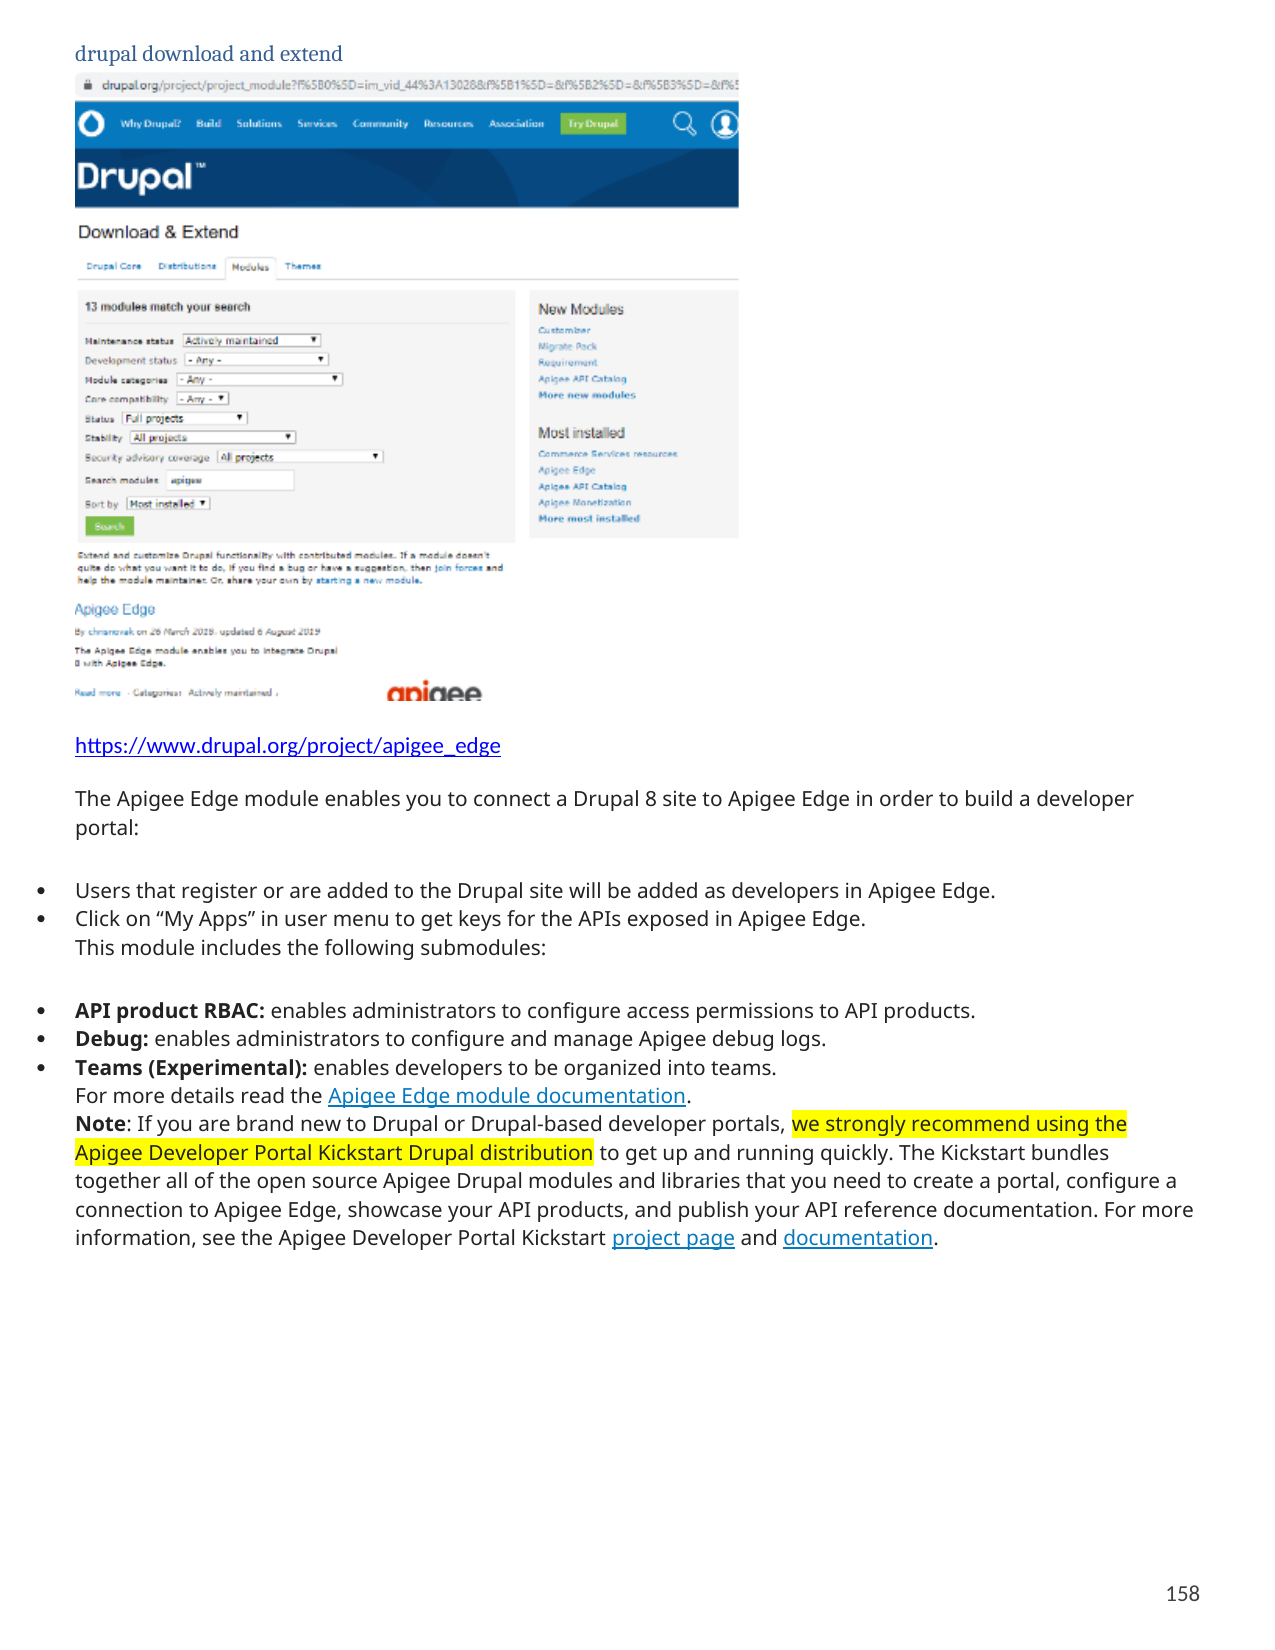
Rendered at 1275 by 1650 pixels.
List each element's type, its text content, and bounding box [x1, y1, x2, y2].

list Teams (Experimental): enables developers to be organized into teams. [37, 1053, 1200, 1081]
list Click on “My Apps” in user menu to get keys for the APIs exposed in Apigee Edge. [37, 904, 1200, 933]
text https://www.drupal.org/project/apigee_edge [75, 731, 1200, 759]
picture [75, 71, 739, 701]
text Note: If you are brand new to Drupal or Drupal-based developer portals, we strongly recommend using the Apigee Developer Portal Kickstart Drupal distribution to get up and running quickly. The Kickstart bundles together all of the open source Apigee Drupal modules and libraries that you need to create a portal, configure a connection to Apigee Edge, showcase your API products, and publish your API reference documentation. For more information, see the Apigee Developer Portal Kickstart project page and documentation. [75, 1109, 1200, 1252]
list Debug: enables administrators to configure and manage Apigee debug logs. [37, 1024, 1200, 1053]
text For more details read the Apigee Edge module documentation. [75, 1081, 1200, 1109]
subtitle drupal download and extend [75, 41, 1200, 68]
list Users that register or are added to the Drupal site will be added as developers in Apigee Edge. [37, 876, 1200, 904]
text This module includes the following submodules: [75, 933, 1200, 961]
list API product RBAC: enables administrators to configure access permissions to API products. [37, 996, 1200, 1024]
text The Apigee Edge module enables you to connect a Drupal 8 site to Apigee Edge in order to build a developer portal: [75, 784, 1200, 841]
